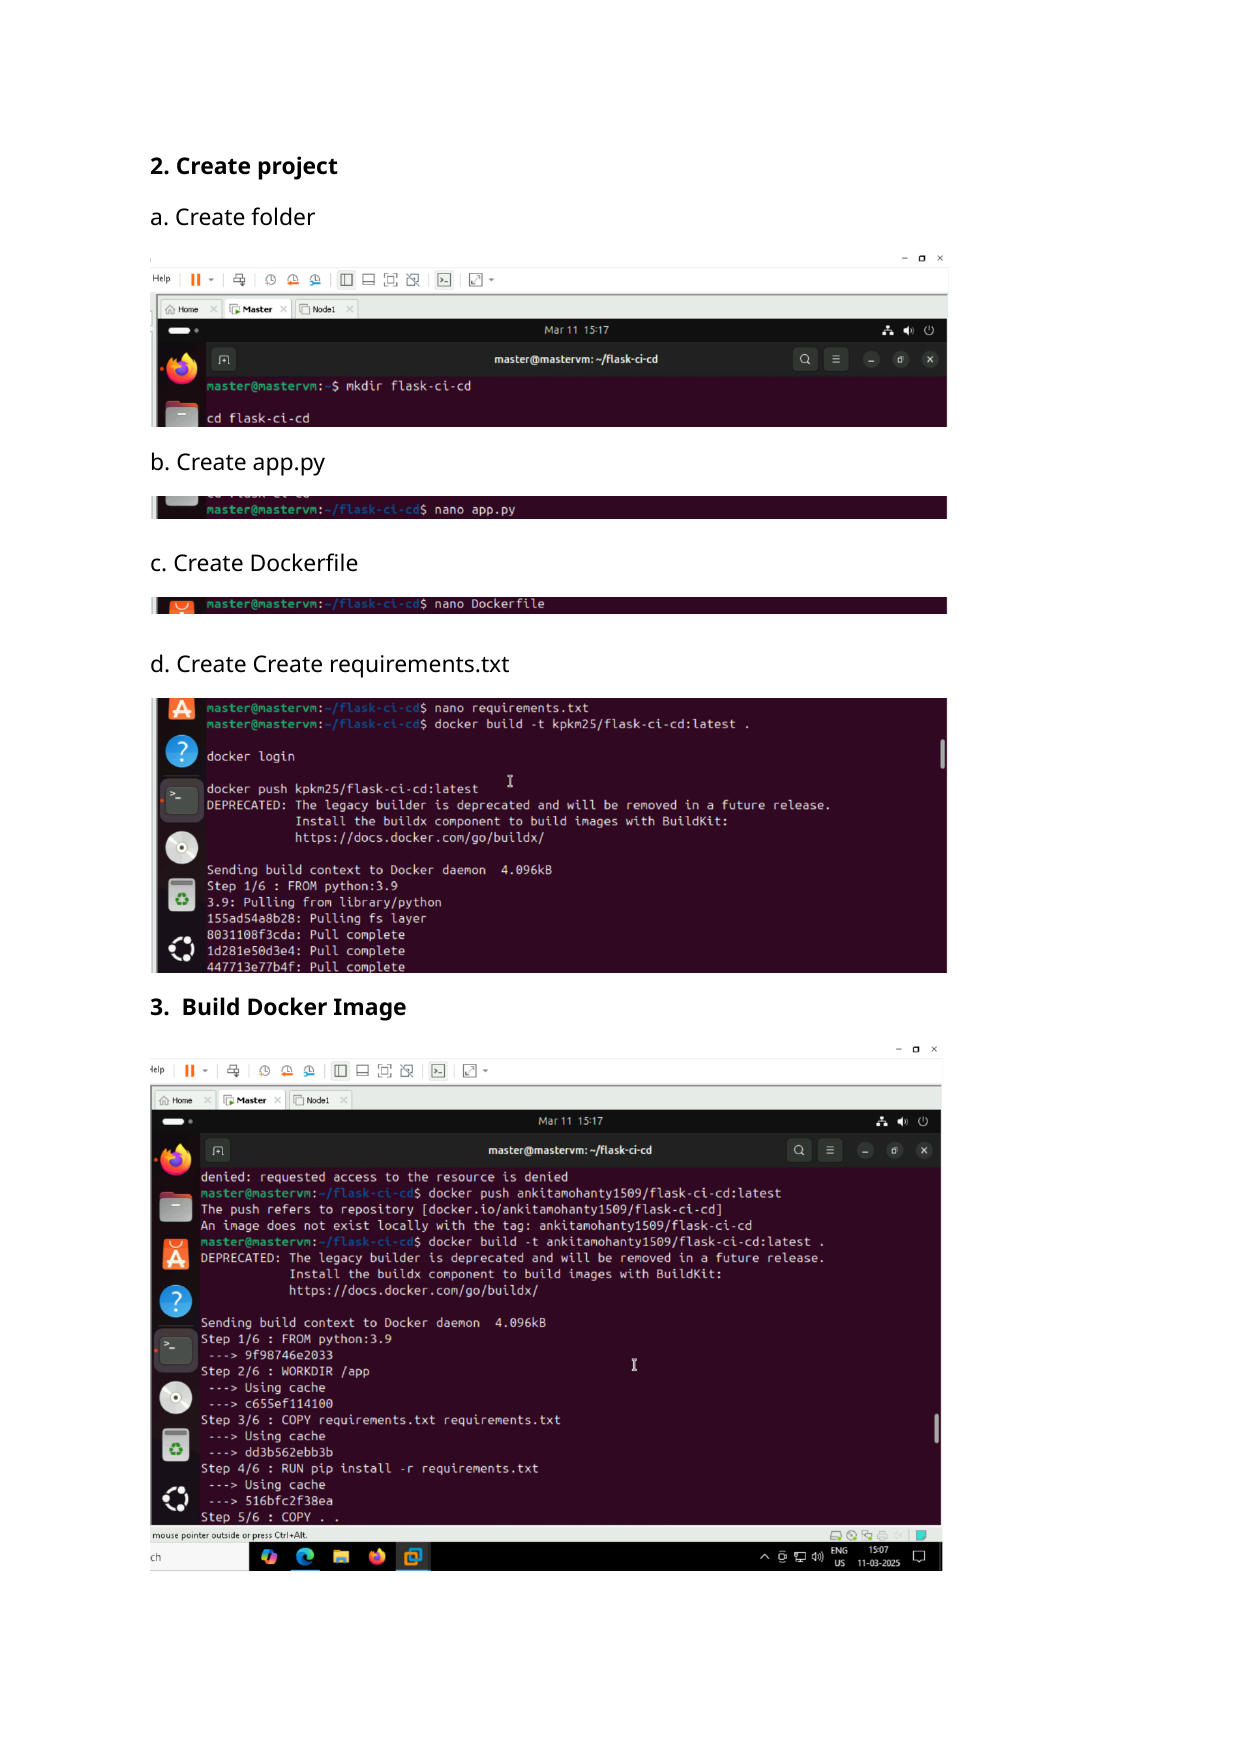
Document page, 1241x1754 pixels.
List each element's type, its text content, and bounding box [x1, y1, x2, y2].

picture [150, 698, 949, 973]
text a. Create folder [150, 200, 1090, 232]
text c. Create Dockerfile [150, 547, 1090, 578]
picture [150, 496, 949, 519]
text d. Create Create requirements.txt [150, 648, 1090, 679]
text 2. Create project [150, 150, 1090, 181]
text b. Create app.py [150, 446, 1090, 477]
picture [150, 1041, 943, 1571]
text 3. Build Docker Image [150, 991, 1090, 1022]
picture [150, 250, 949, 427]
picture [150, 597, 949, 614]
